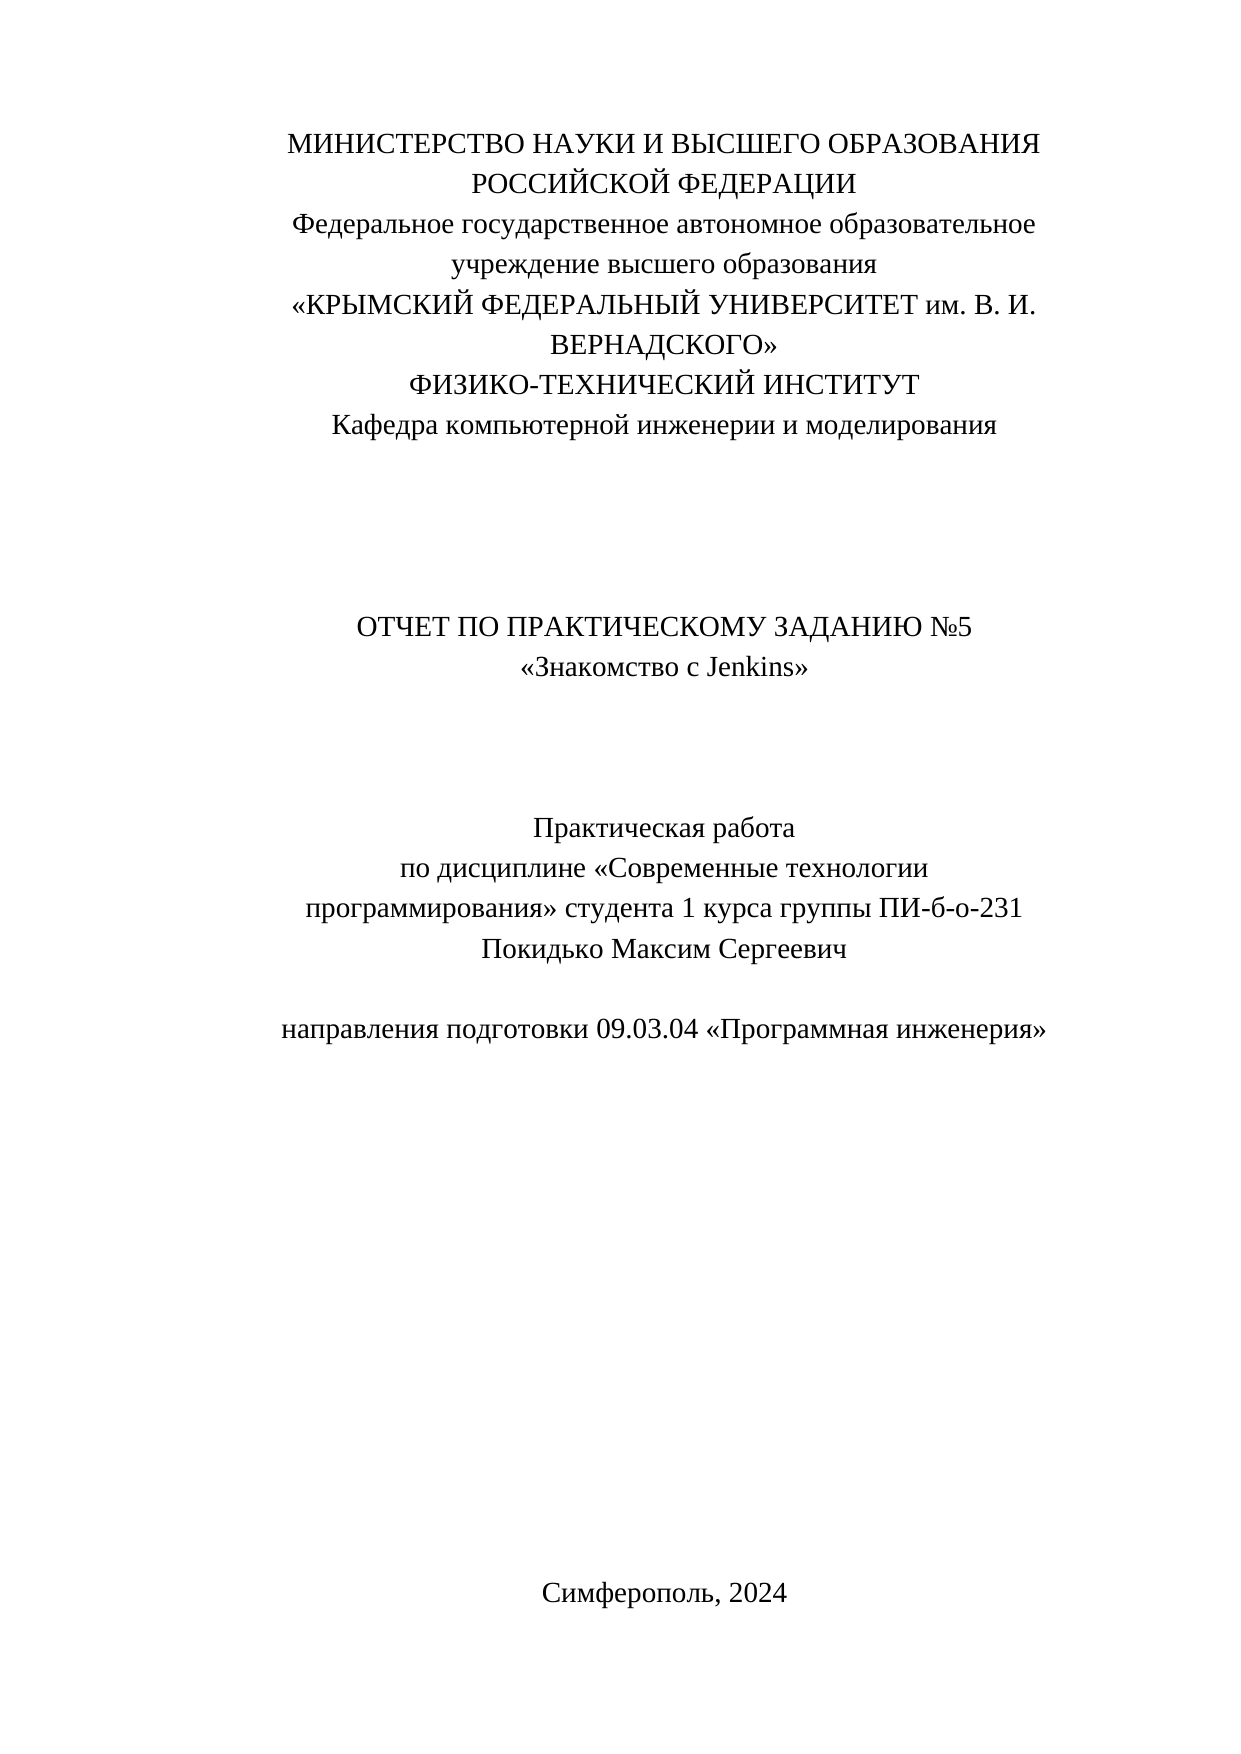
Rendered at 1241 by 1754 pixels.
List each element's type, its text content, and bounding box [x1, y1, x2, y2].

text направления подготовки 09.03.04 «Программная инженерия» [217, 1011, 1112, 1045]
text Практическая работа [216, 810, 1112, 843]
text «КРЫМСКИЙ ФЕДЕРАЛЬНЫЙ УНИВЕРСИТЕТ им. В. И. ВЕРНАДСКОГО» [216, 287, 1112, 361]
text Симферополь, 2024 [217, 1575, 1112, 1608]
text по дисциплине «Современные технологии программирования» студента 1 курса группы ПИ-б-о-231 [281, 850, 1047, 924]
text ФИЗИКО-ТЕХНИЧЕСКИЙ ИНСТИТУТ [217, 367, 1112, 401]
text «Знакомство с Jenkins» [217, 649, 1112, 682]
text Федеральное государственное автономное образовательное учреждение высшего образования [216, 206, 1112, 280]
text ОТЧЕТ ПО ПРАКТИЧЕСКОМУ ЗАДАНИЮ №5 [267, 609, 1062, 642]
text Покидько Максим Сергеевич [217, 931, 1112, 964]
text Кафедра компьютерной инженерии и моделирования [217, 407, 1112, 441]
text МИНИСТЕРСТВО НАУКИ И ВЫСШЕГО ОБРАЗОВАНИЯ РОССИЙСКОЙ ФЕДЕРАЦИИ [216, 126, 1112, 199]
